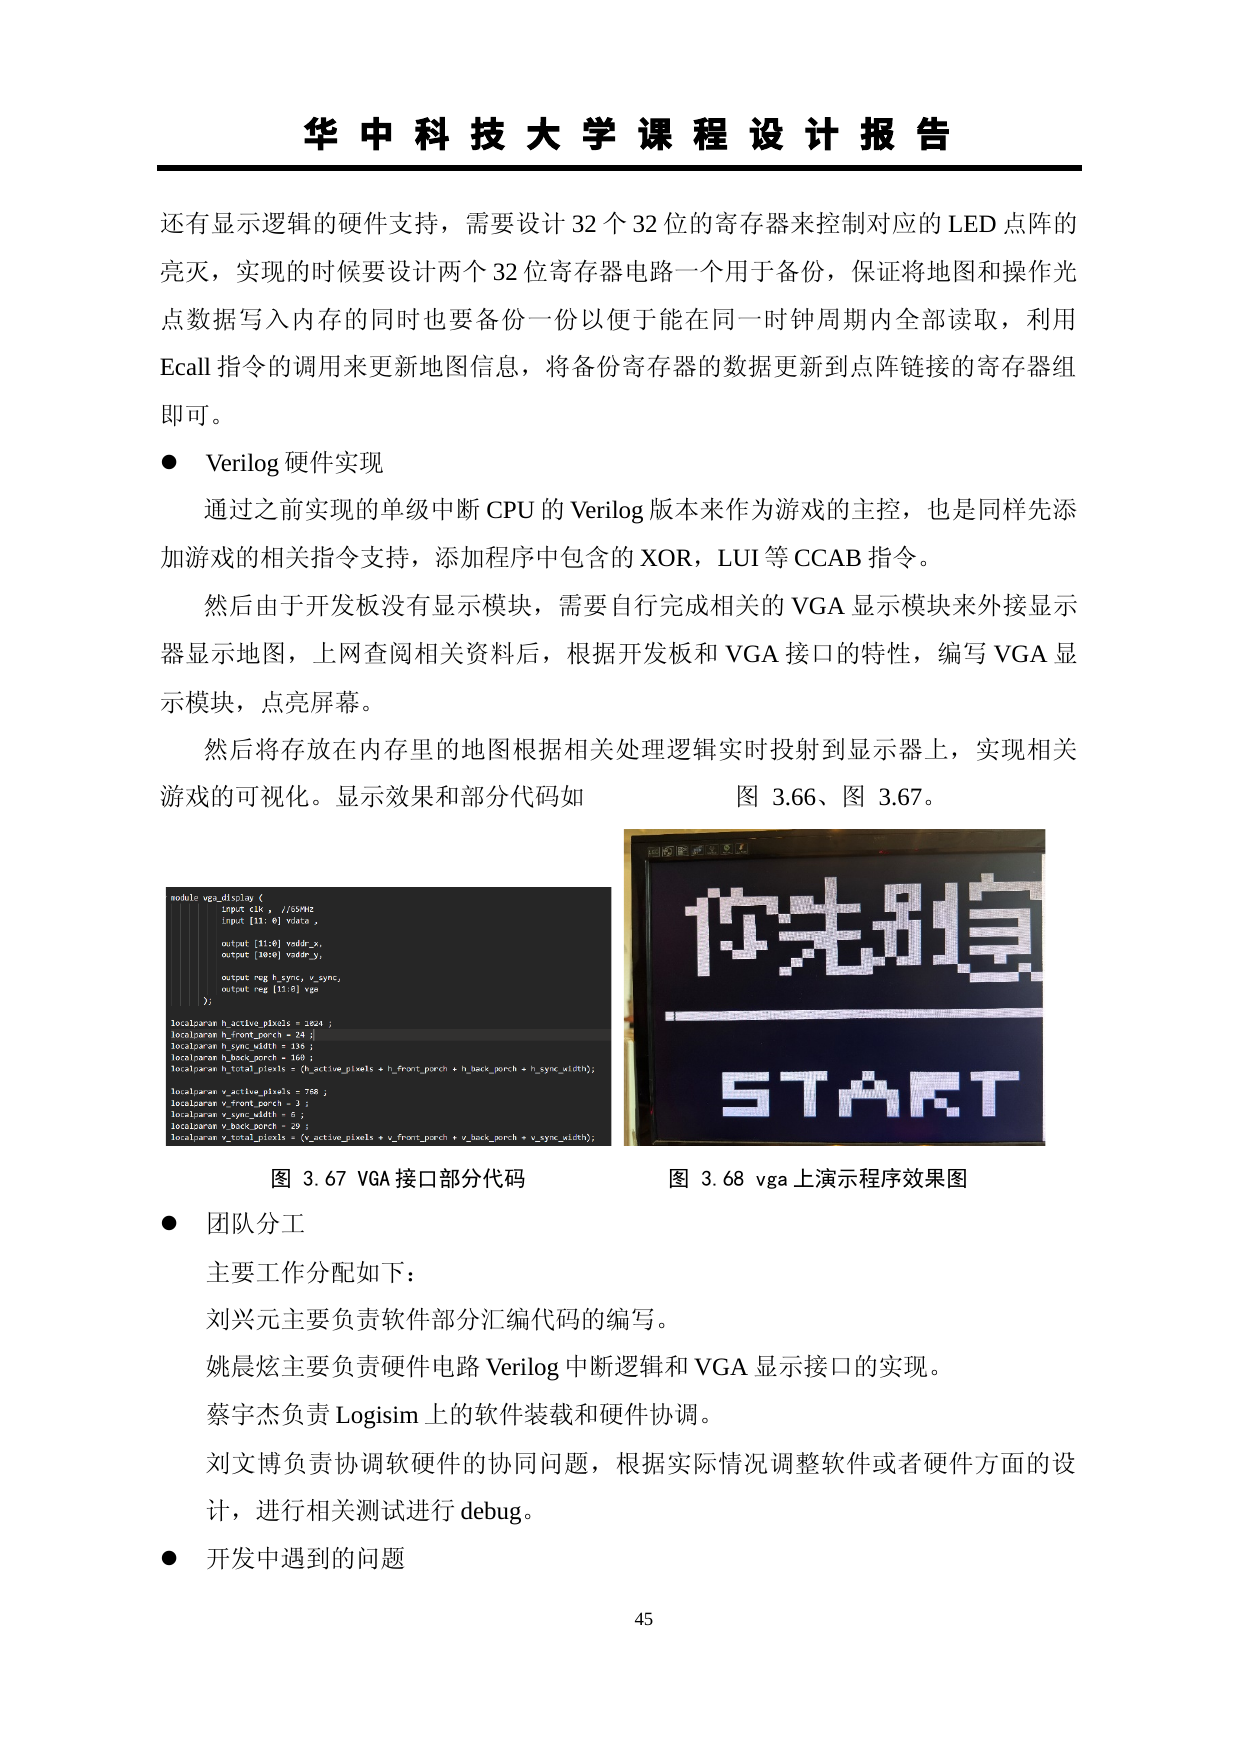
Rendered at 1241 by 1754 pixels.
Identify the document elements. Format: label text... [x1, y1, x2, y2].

text 刘兴元主要负责软件部分汇编代码的编写。 [205, 1294, 1078, 1342]
text 通过之前实现的单级中断CPU的Verilog版本来作为游戏的主控，也是同样先添加游戏的相关指令支持，添加程序中包含的XOR，LUI等CCAB指令。 [159, 485, 1078, 581]
list 开发中遇到的问题 [159, 1533, 1078, 1581]
text 蔡宇杰负责Logisim上的软件装载和硬件协调。 [205, 1390, 1078, 1438]
text 主要工作分配如下： [205, 1246, 1078, 1294]
text 还有显示逻辑的硬件支持，需要设计32个32位的寄存器来控制对应的LED点阵的亮灭，实现的时候要设计两个32位寄存器电路一个用于备份，保证将地图和操作光点数据写入内存的同时也要备份一份以便于能在同一时钟周期内全部读取，利用Ecall指令的调用来更新地图信息，将备份寄存器的数据更新到点阵链接的寄存器组即可。 [159, 198, 1078, 437]
list Verilog硬件实现 [159, 437, 1078, 485]
picture [623, 829, 1046, 1146]
picture [165, 887, 612, 1146]
text 刘文博负责协调软硬件的协同问题，根据实际情况调整软件或者硬件方面的设计，进行相关测试进行debug。 [205, 1438, 1078, 1533]
text 然后由于开发板没有显示模块，需要自行完成相关的VGA显示模块来外接显示器显示地图，上网查阅相关资料后，根据开发板和VGA接口的特性，编写VGA显示模块，点亮屏幕。 [159, 581, 1078, 724]
text 姚晨炫主要负责硬件电路Verilog中断逻辑和VGA显示接口的实现。 [205, 1342, 1078, 1390]
list 团队分工 [159, 1199, 1078, 1246]
